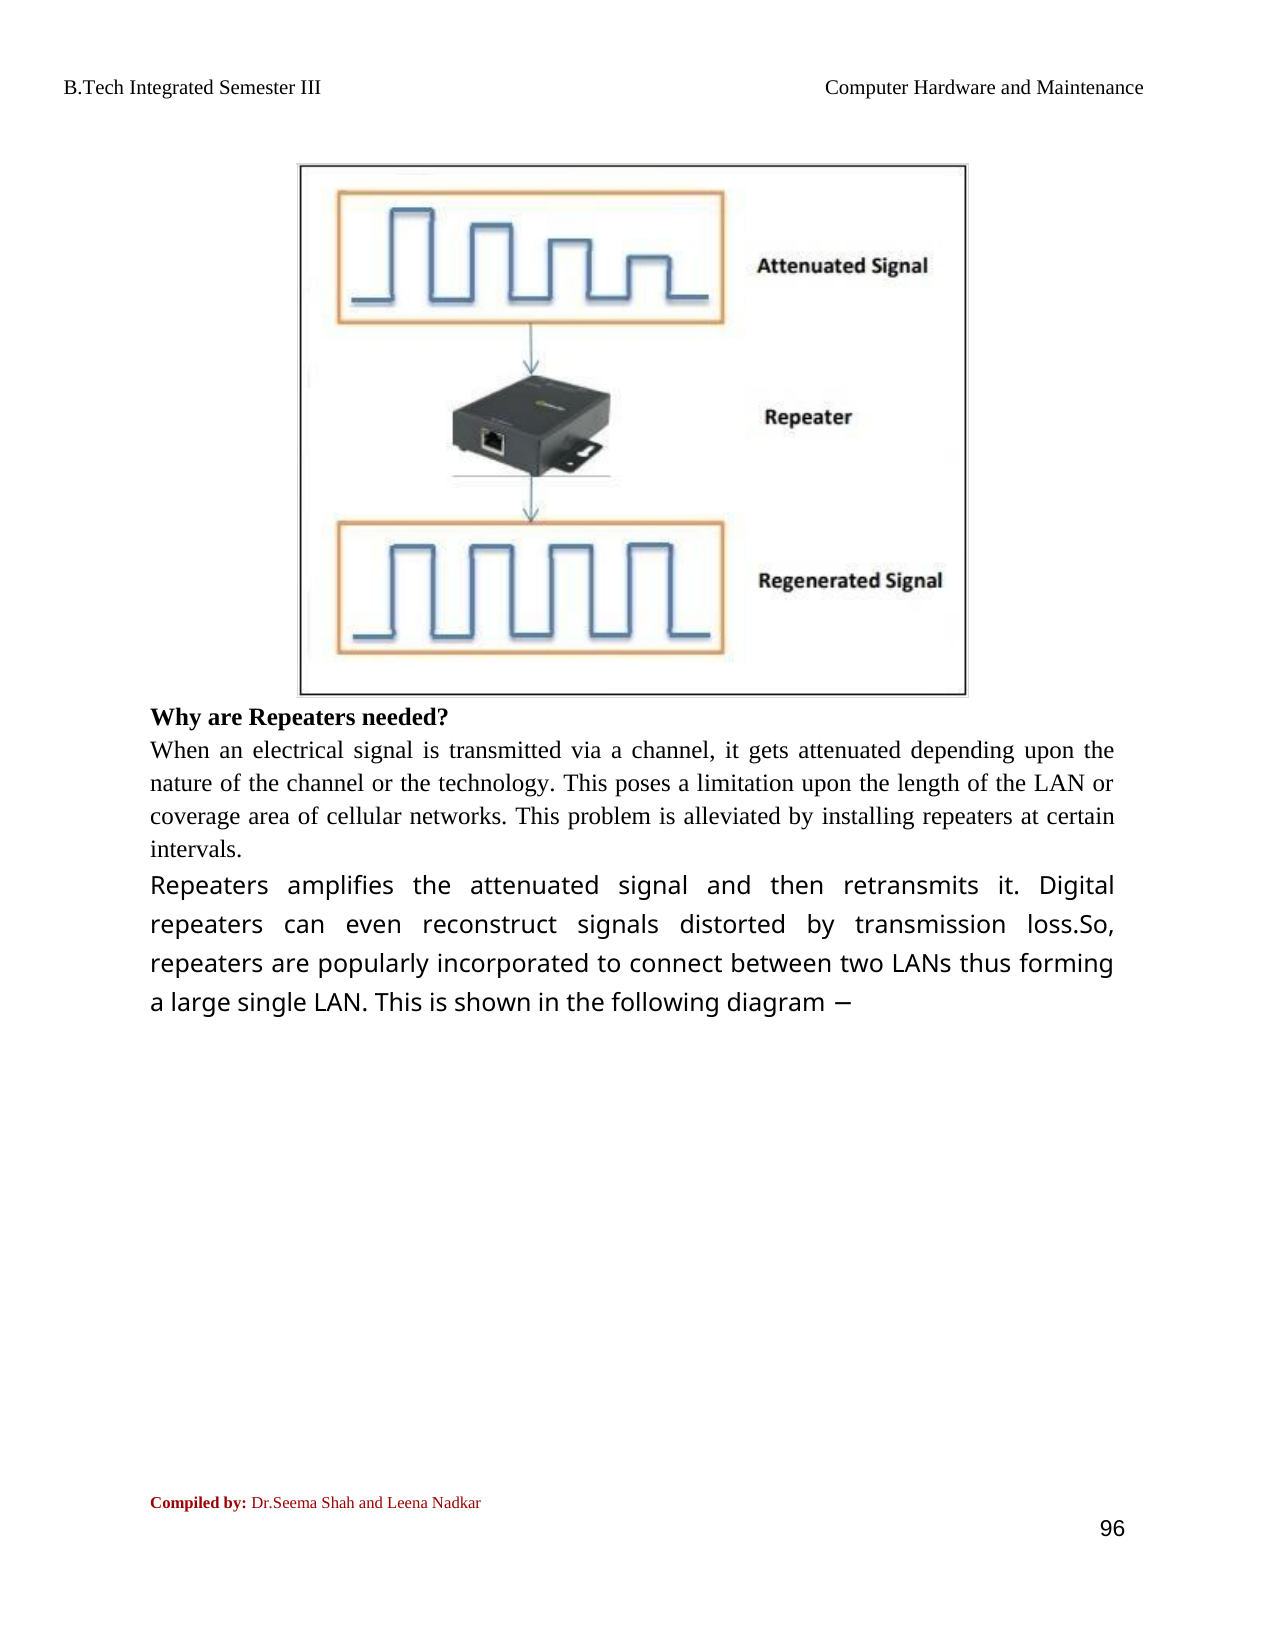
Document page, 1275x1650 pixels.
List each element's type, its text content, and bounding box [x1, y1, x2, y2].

text Why are Repeaters needed? [150, 702, 1116, 731]
text When an electrical signal is transmitted via a channel, it gets attenuated depending upon the nature of the channel or the technology. This poses a limitation upon the length of the LAN or coverage area of cellular networks. This problem is alleviated by installing repeaters at certain intervals. [150, 735, 1116, 863]
text Repeaters amplifies the attenuated signal and then retransmits it. Digital repeaters can even reconstruct signals distorted by transmission loss.So, repeaters are popularly incorporated to connect between two LANs thus forming a large single LAN. This is shown in the following diagram − [150, 867, 1116, 1019]
picture [298, 165, 968, 697]
